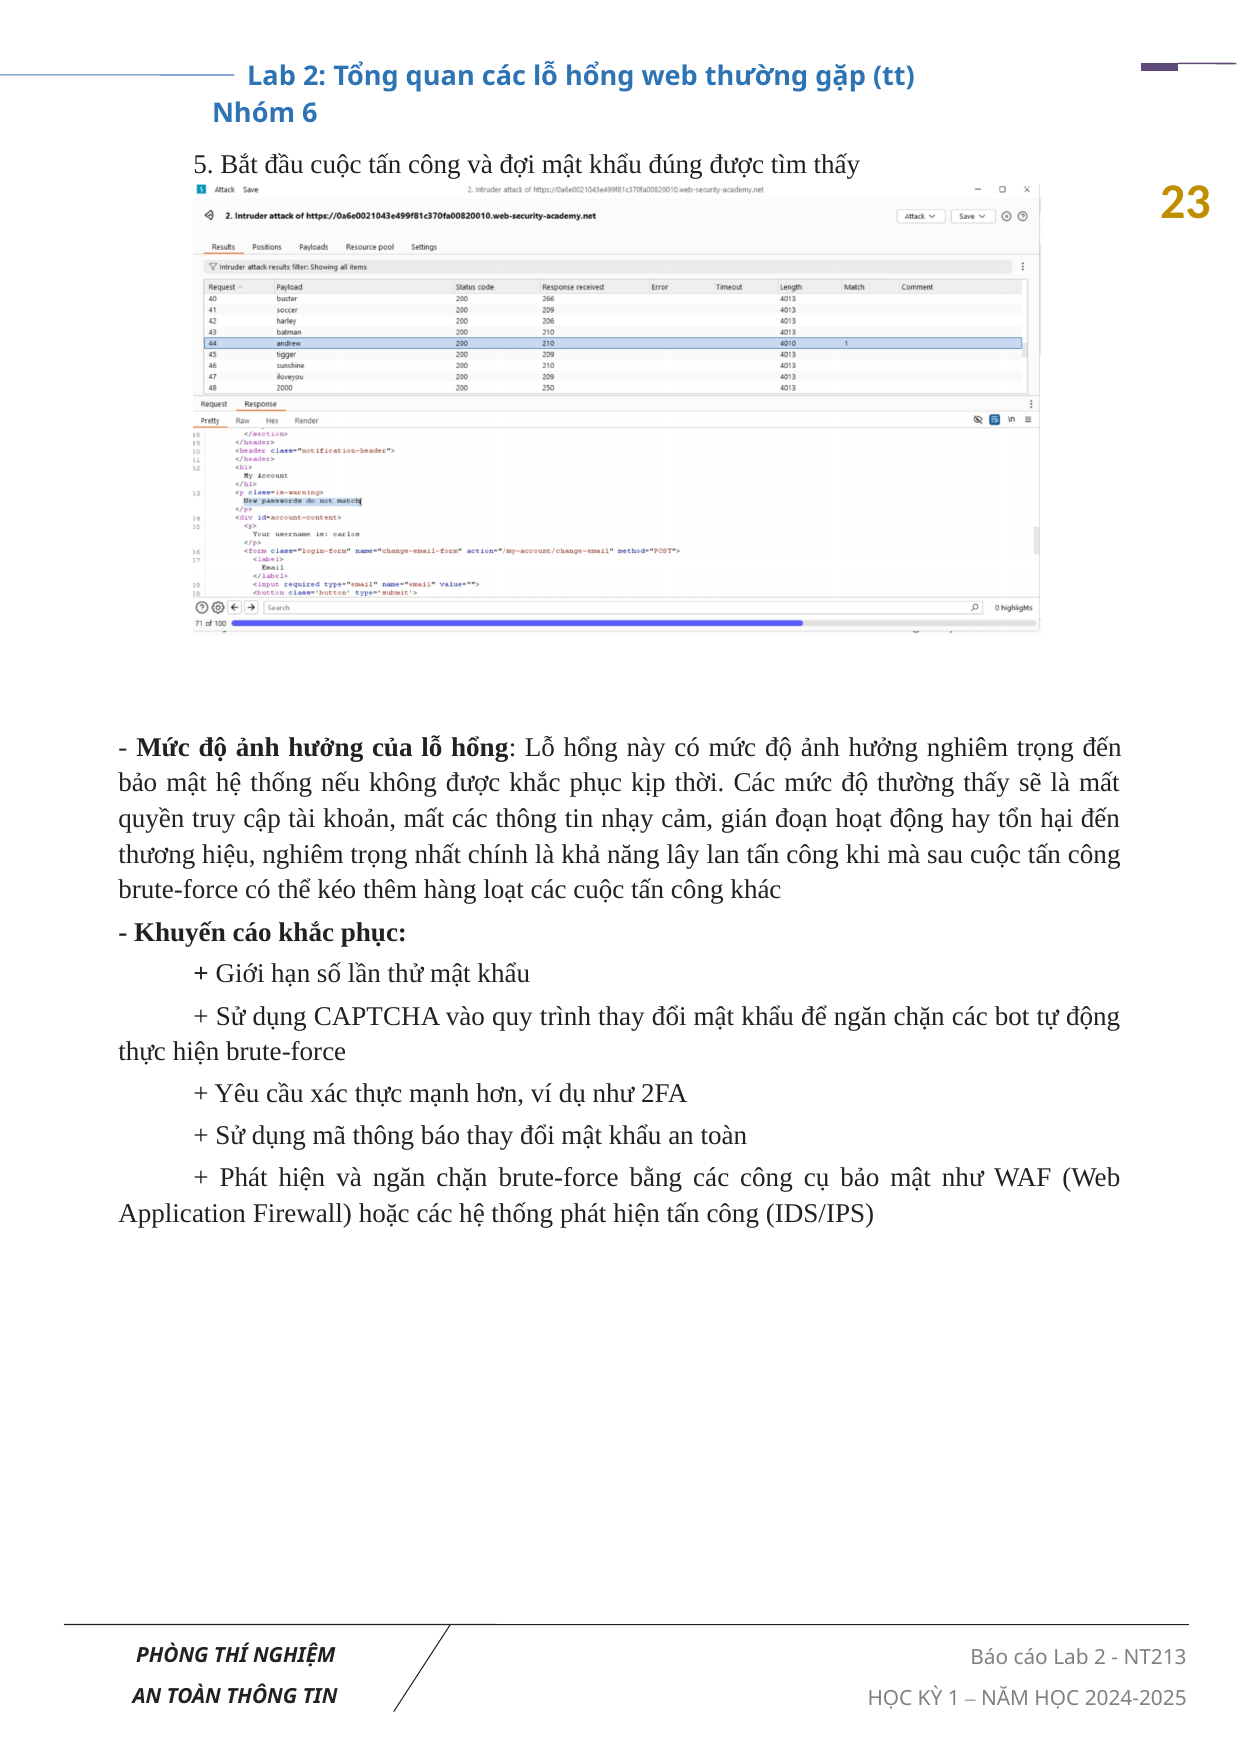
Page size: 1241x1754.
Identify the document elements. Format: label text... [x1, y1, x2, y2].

picture [193, 184, 1042, 635]
list 5. Bắt đầu cuộc tấn công và đợi mật khẩu đúng được tìm thấy [193, 149, 1122, 180]
text + Sử dụng CAPTCHA vào quy trình thay đổi mật khẩu để ngăn chặn các bot tự động thực hiện brute-force [118, 999, 1122, 1066]
text - Khuyến cáo khắc phục: [118, 916, 1122, 947]
text - Mức độ ảnh hưởng của lỗ hổng: Lỗ hổng này có mức độ ảnh hưởng nghiêm trọng đến bảo mật hệ thống nếu không được khắc phục kịp thời. Các mức độ thường thấy sẽ là mất quyền truy cập tài khoản, mất các thông tin nhạy cảm, gián đoạn hoạt động hay tổn hại đến thương hiệu, nghiêm trọng nhất chính là khả năng lây lan tấn công khi mà sau cuộc tấn công brute-force có thể kéo thêm hàng loạt các cuộc tấn công khác [118, 731, 1122, 905]
text + Phát hiện và ngăn chặn brute-force bằng các công cụ bảo mật như WAF (Web Application Firewall) hoặc các hệ thống phát hiện tấn công (IDS/IPS) [118, 1161, 1122, 1228]
text + Sử dụng mã thông báo thay đổi mật khẩu an toàn [118, 1119, 1122, 1150]
text + Yêu cầu xác thực mạnh hơn, ví dụ như 2FA [118, 1077, 1122, 1108]
text + Giới hạn số lần thử mật khẩu [118, 958, 1122, 989]
